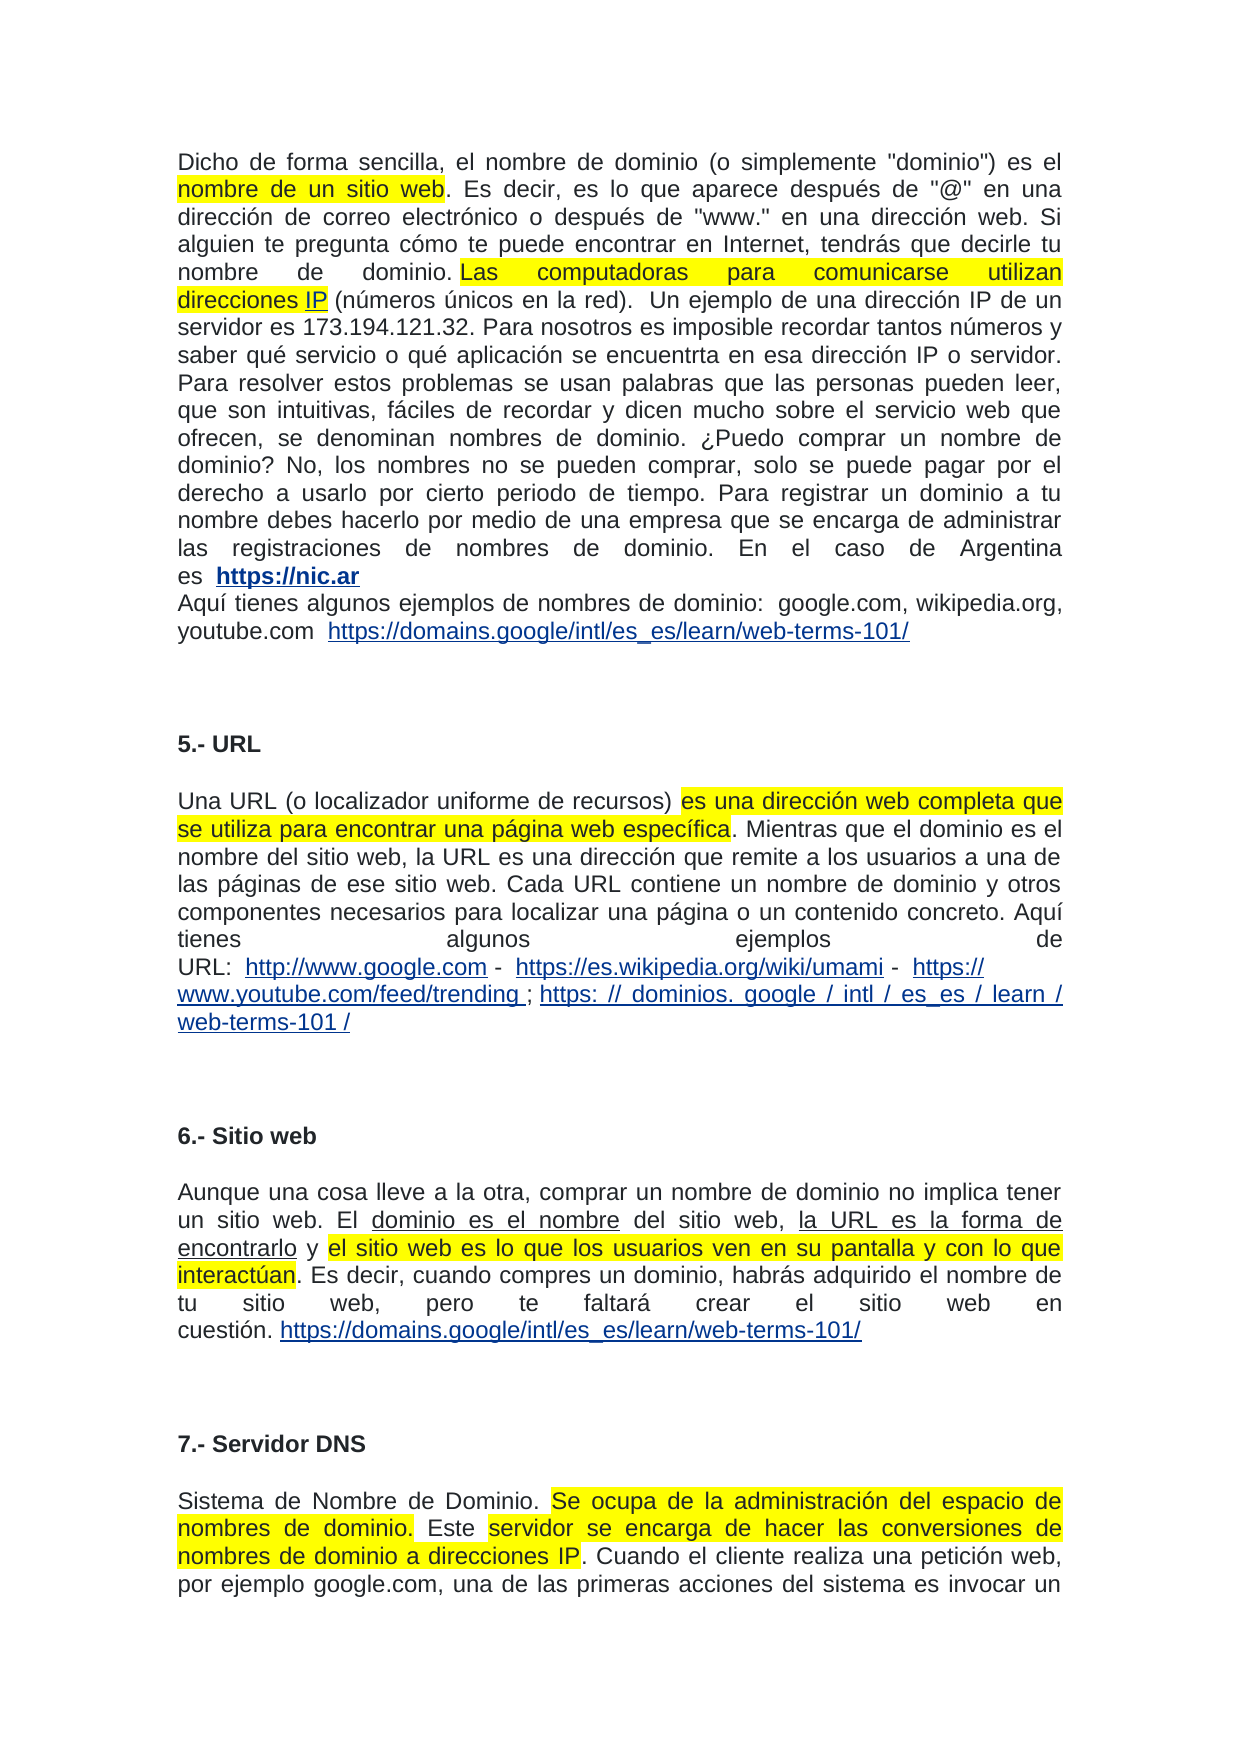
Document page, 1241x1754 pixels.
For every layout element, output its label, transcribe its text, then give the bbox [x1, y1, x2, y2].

text Aunque una cosa lleve a la otra, comprar un nombre de dominio no implica tener un sitio web. El dominio es el nombre del sitio web, la URL es la forma de encontrarlo y el sitio web es lo que los usuarios ven en su pantalla y con lo que interactúan. Es decir, cuando compres un dominio, habrás adquirido el nombre de tu sitio web, pero te faltará crear el sitio web en cuestión. https://domains.google/intl/es_es/learn/web-terms-101/ [177, 1178, 1063, 1344]
text 5.- URL [177, 730, 1063, 758]
text 6.- Sitio web [177, 1122, 1063, 1149]
text Una URL (o localizador uniforme de recursos) es una dirección web completa que se utiliza para encontrar una página web específica. Mientras que el dominio es el nombre del sitio web, la URL es una dirección que remite a los usuarios a una de las páginas de ese sitio web. Cada URL contiene un nombre de dominio y otros componentes necesarios para localizar una página o un contenido concreto. Aquí tienes algunos ejemplos de URL: http://www.google.com - https://es.wikipedia.org/wiki/umami - https://www.youtube.com/feed/trending ; https: // dominios. google / intl / es_es / learn / web-terms-101 / [177, 815, 1063, 1036]
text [177, 1542, 1063, 1597]
text 7.- Servidor DNS [177, 1430, 1063, 1457]
text Dicho de forma sencilla, el nombre de dominio (o simplemente "dominio") es el nombre de un sitio web. Es decir, es lo que aparece después de "@" en una dirección de correo electrónico o después de "www." en una dirección web. Si alguien te pregunta cómo te puede encontrar en Internet, tendrás que decirle tu nombre de dominio. Las computadoras para comunicarse utilizan direcciones IP (números únicos en la red). Un ejemplo de una dirección IP de un servidor es 173.194.121.32. Para nosotros es imposible recordar tantos números y saber qué servicio o qué aplicación se encuentrta en esa dirección IP o servidor. Para resolver estos problemas se usan palabras que las personas pueden leer, que son intuitivas, fáciles de recordar y dicen mucho sobre el servicio web que ofrecen, se denominan nombres de dominio. ¿Puedo comprar un nombre de dominio? No, los nombres no se pueden comprar, solo se puede pagar por el derecho a usarlo por cierto periodo de tiempo. Para registrar un dominio a tu nombre debes hacerlo por medio de una empresa que se encarga de administrar las registraciones de nombres de dominio. En el caso de Argentina es https://nic.ar Aquí tienes algunos ejemplos de nombres de dominio: google.com, wikipedia.org, youtube.com https://domains.google/intl/es_es/learn/web-terms-101/ [177, 148, 1063, 644]
